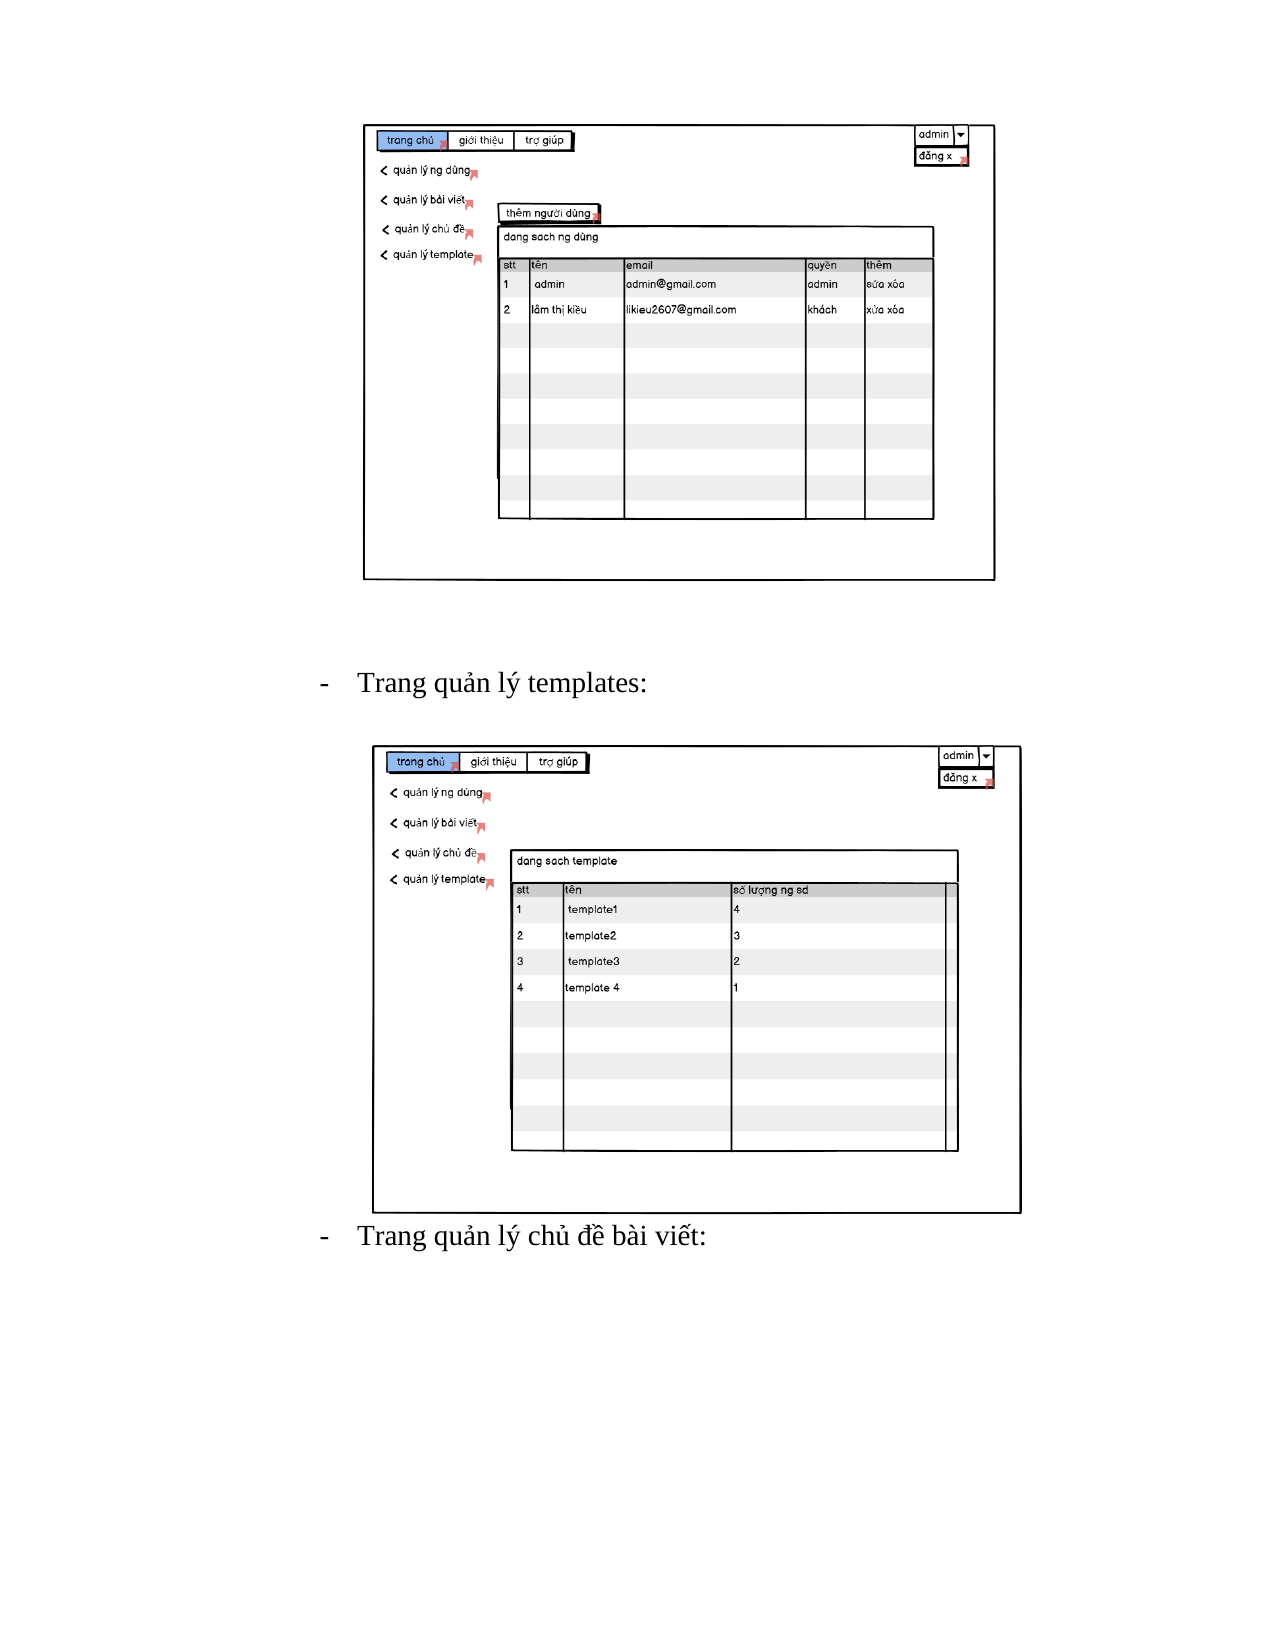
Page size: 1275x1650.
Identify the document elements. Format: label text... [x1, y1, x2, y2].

list Trang quản lý chủ đề bài viết: [319, 1218, 1157, 1252]
picture [356, 732, 1031, 1219]
picture [356, 118, 1000, 598]
list Trang quản lý templates: [319, 665, 1157, 698]
